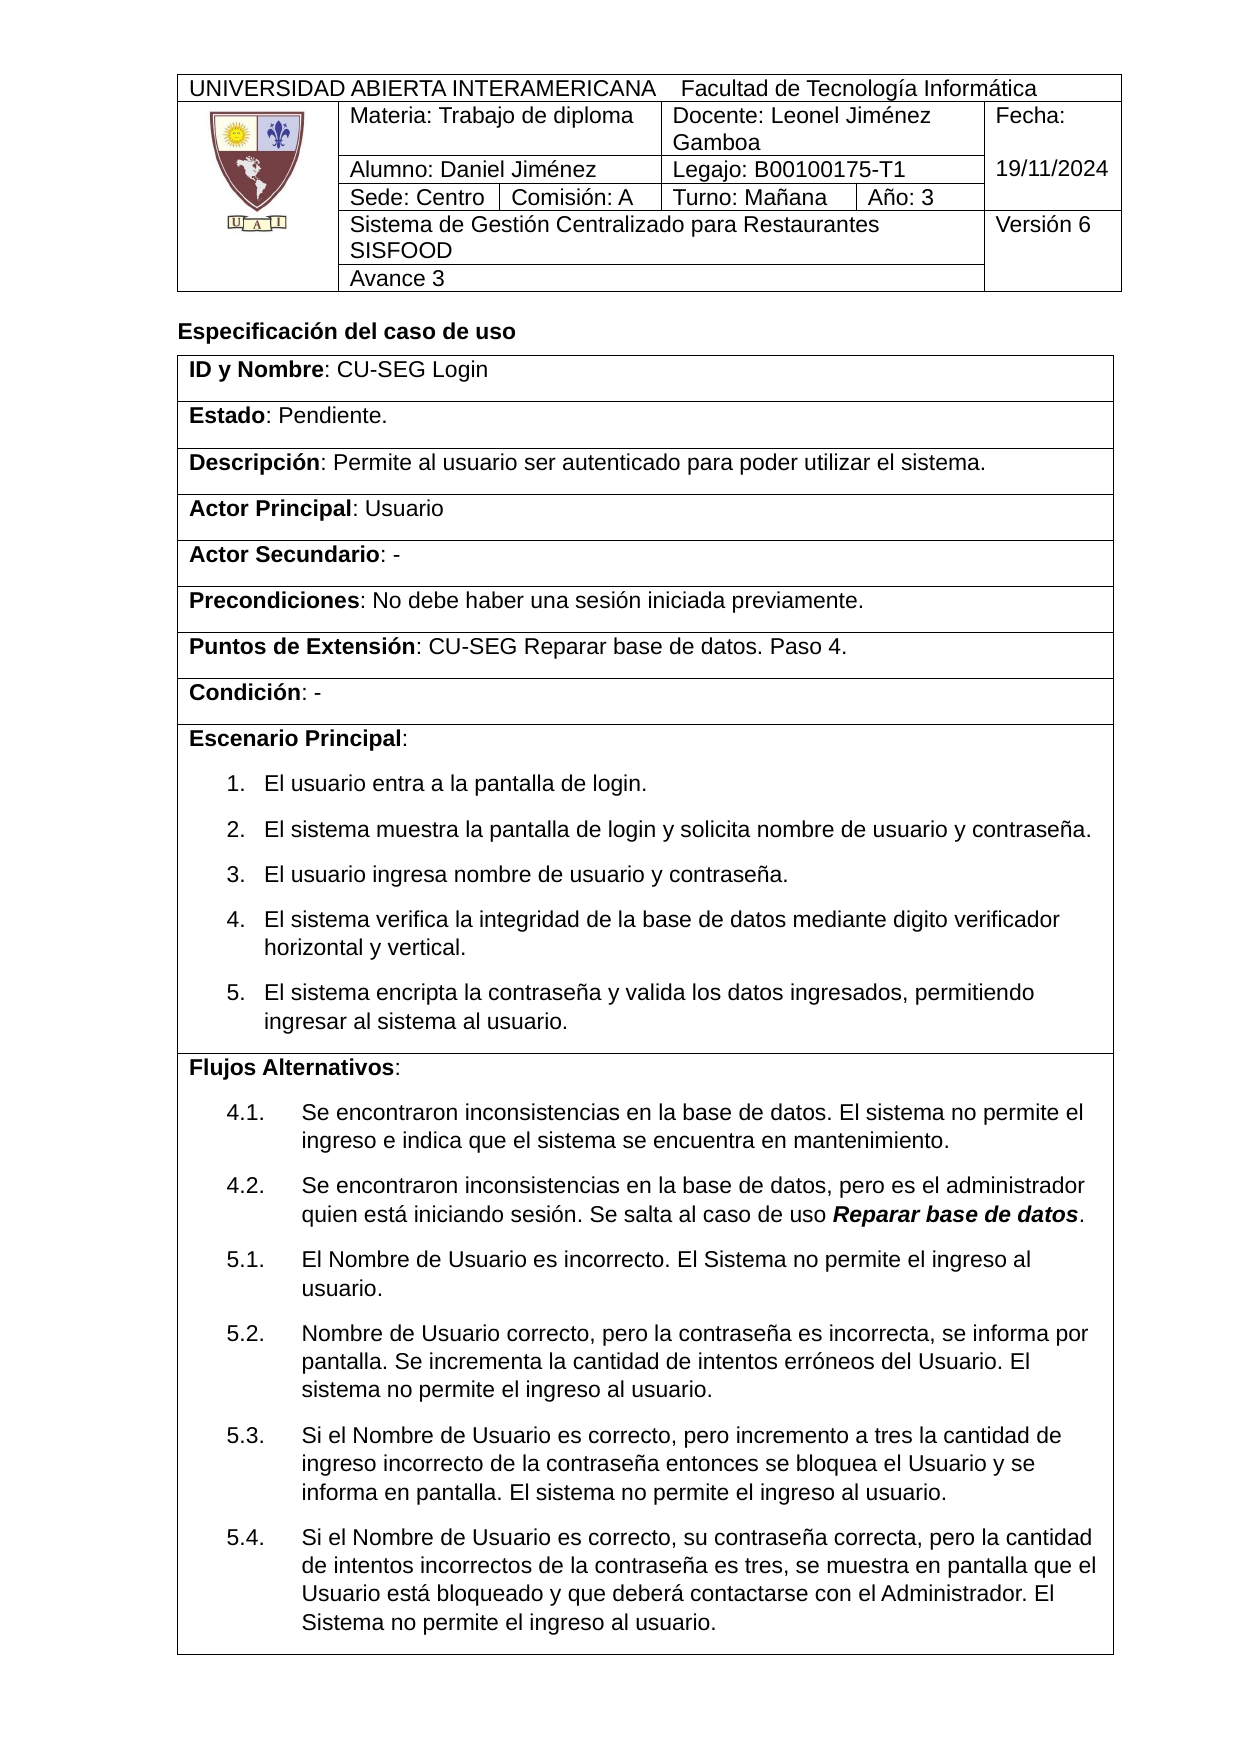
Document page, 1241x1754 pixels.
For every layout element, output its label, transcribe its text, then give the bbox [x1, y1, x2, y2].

table_cell Descripción: Permite al usuario ser autenticado para poder utilizar el sistema. [178, 449, 1113, 493]
table_cell Precondiciones: No debe haber una sesión iniciada previamente. [178, 587, 1113, 632]
subtitle Especificación del caso de uso [177, 318, 1122, 345]
table_header ID y Nombre: CU-SEG Login [178, 356, 1113, 401]
table_cell Condición: - [178, 679, 1113, 724]
table_cell Actor Secundario: - [178, 541, 1113, 586]
table_cell Estado: Pendiente. [178, 402, 1113, 447]
picture [188, 102, 327, 236]
table_cell Puntos de Extensión: CU-SEG Reparar base de datos. Paso 4. [178, 633, 1113, 678]
table_cell Actor Principal: Usuario [178, 495, 1113, 540]
table_cell Escenario Principal: El usuario entra a la pantalla de login. El sistema muestra la pantalla de login y solicita nombre de usuario y contraseña. El usuario ingresa nombre de usuario y contraseña. El sistema verifica la integridad de la base de datos mediante digito verificador horizontal y vertical. El sistema encripta la contraseña y valida los datos ingresados, permitiendo ingresar al sistema al usuario. [178, 725, 1113, 1053]
